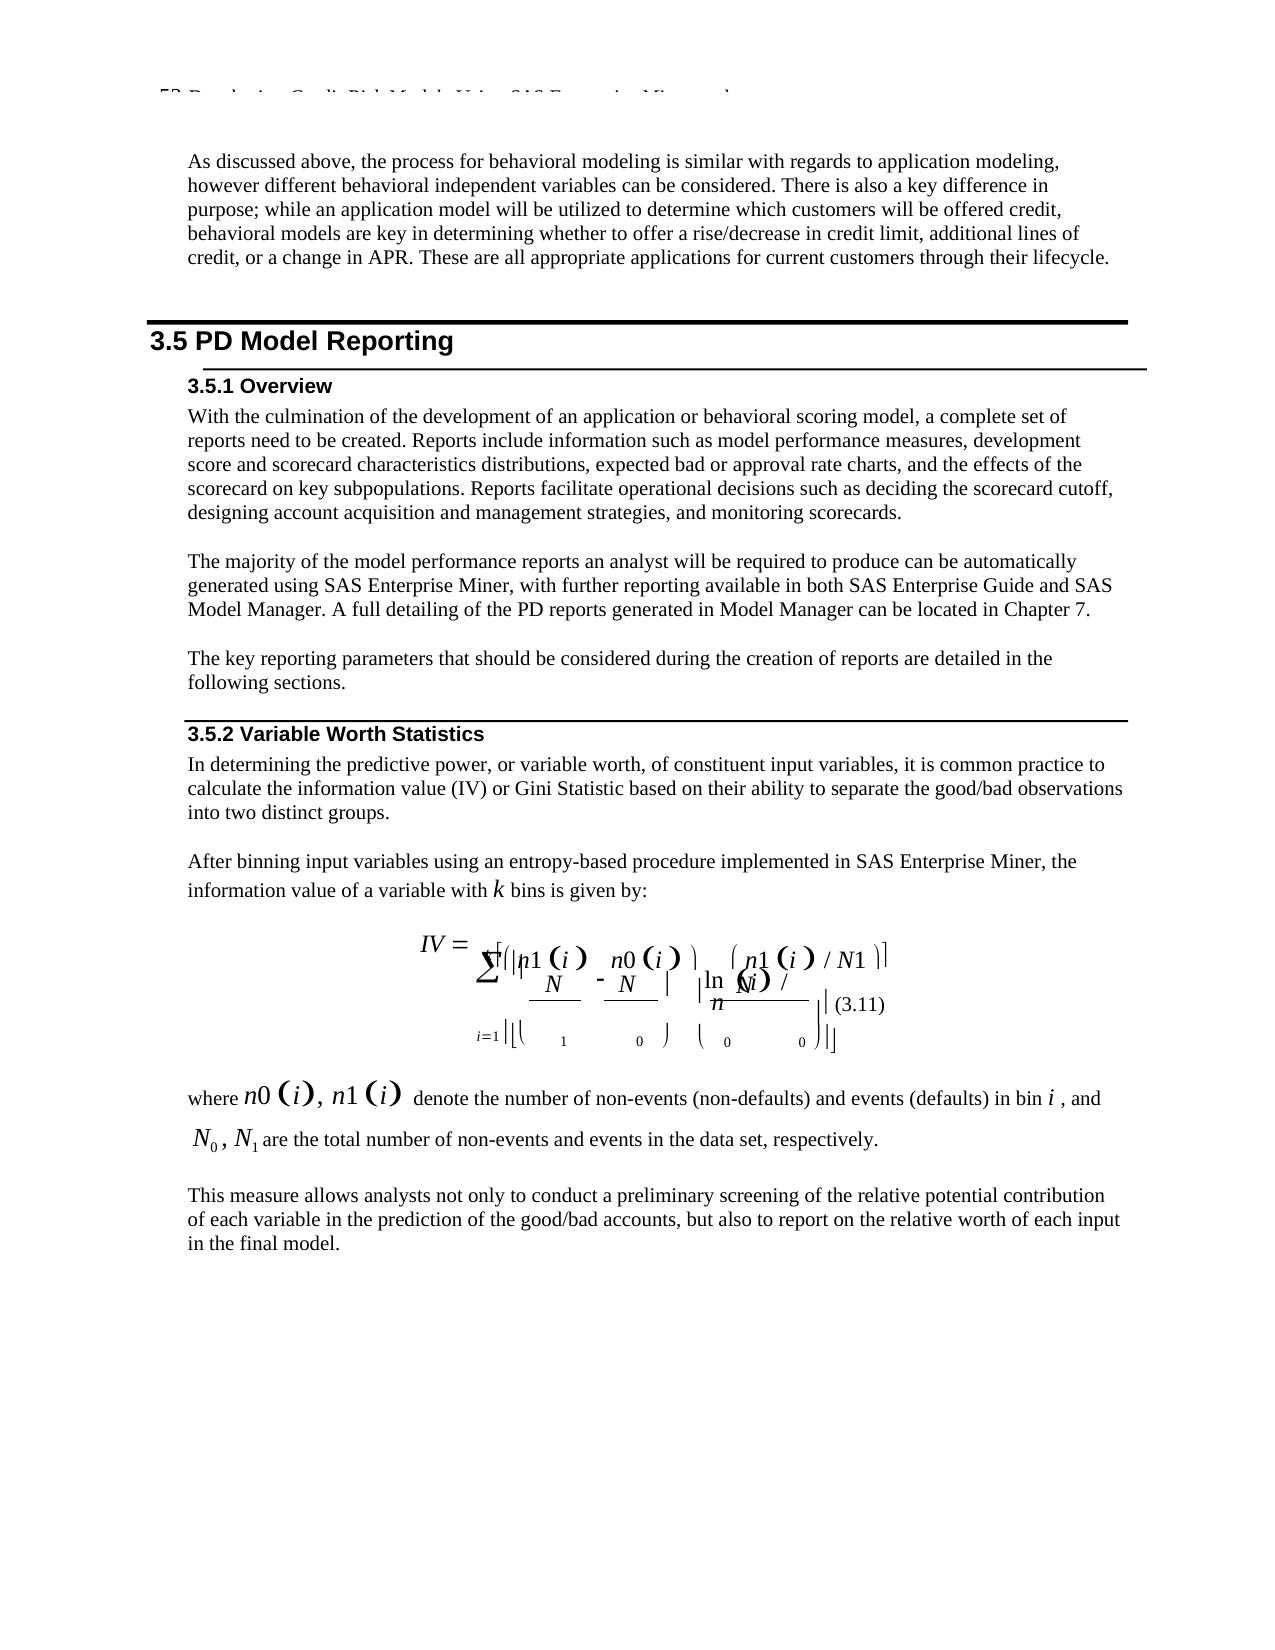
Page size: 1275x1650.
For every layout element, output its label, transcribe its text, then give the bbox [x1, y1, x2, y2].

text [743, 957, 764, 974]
text 0 0  [723, 1026, 1223, 1053]
text The majority of the model performance reports an analyst will be required to produce can be automatically generated using SAS Enterprise Miner, with further reporting available in both SAS Enterprise Guide and SAS Model Manager. A full detailing of the PD reports generated in Model Manager can be located in Chapter 7. [187, 549, 1115, 621]
text The key reporting parameters that should be considered during the creation of reports are detailed in the following sections. [187, 646, 1087, 694]
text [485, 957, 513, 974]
text where n0 i, n1 i denote the number of non-events (non-defaults) and events (defaults) in bin i , and [187, 1073, 1223, 1114]
list Overview [187, 374, 1223, 398]
text After binning input variables using an entropy-based procedure implemented in SAS Enterprise Miner, the information value of a variable with k bins is given by: [187, 849, 1079, 903]
text i1  [62, 1026, 505, 1042]
subtitle PD Model Reporting [150, 316, 1223, 356]
text 1 0   [560, 1026, 706, 1051]
text In determining the predictive power, or variable worth, of constituent input variables, it is common practice to calculate the information value (IV) or Gini Statistic based on their ability to separate the good/bad observations into two distinct groups. [187, 752, 1126, 824]
list Variable Worth Statistics [187, 716, 1223, 746]
text N0 , N1 are the total number of non-events and events in the data set, respectively. [193, 1122, 1223, 1155]
text k  n1 i   n0 i   ln  n1 i  / N1  [521, 957, 748, 974]
text k  n1 i   n0 i   ln  n1 i  / N1  [762, 957, 1223, 974]
text With the culmination of the development of an application or behavioral scoring model, a complete set of reports need to be created. Reports include information such as model performance measures, development score and scorecard characteristics distributions, expected bad or approval rate charts, and the effects of the scorecard on key subpopulations. Reports facilitate operational decisions such as deciding the scorecard cutoff, designing account acquisition and management strategies, and monitoring scorecards. [187, 404, 1116, 524]
text This measure allows analysts not only to conduct a preliminary screening of the relative potential contribution of each variable in the prediction of the good/bad accounts, but also to report on the relative worth of each input in the final model. [187, 1183, 1123, 1255]
text  (3.11) [813, 990, 1223, 1026]
text As discussed above, the process for behavioral modeling is similar with regards to application modeling, however different behavioral independent variables can be considered. There is also a key difference in purpose; while an application model will be utilized to determine which customers will be offered credit, behavioral models are key in determining whether to offer a rise/decrease in credit limit, additional lines of credit, or a change in APR. These are all appropriate applications for current customers through their lifecycle. [187, 149, 1112, 269]
